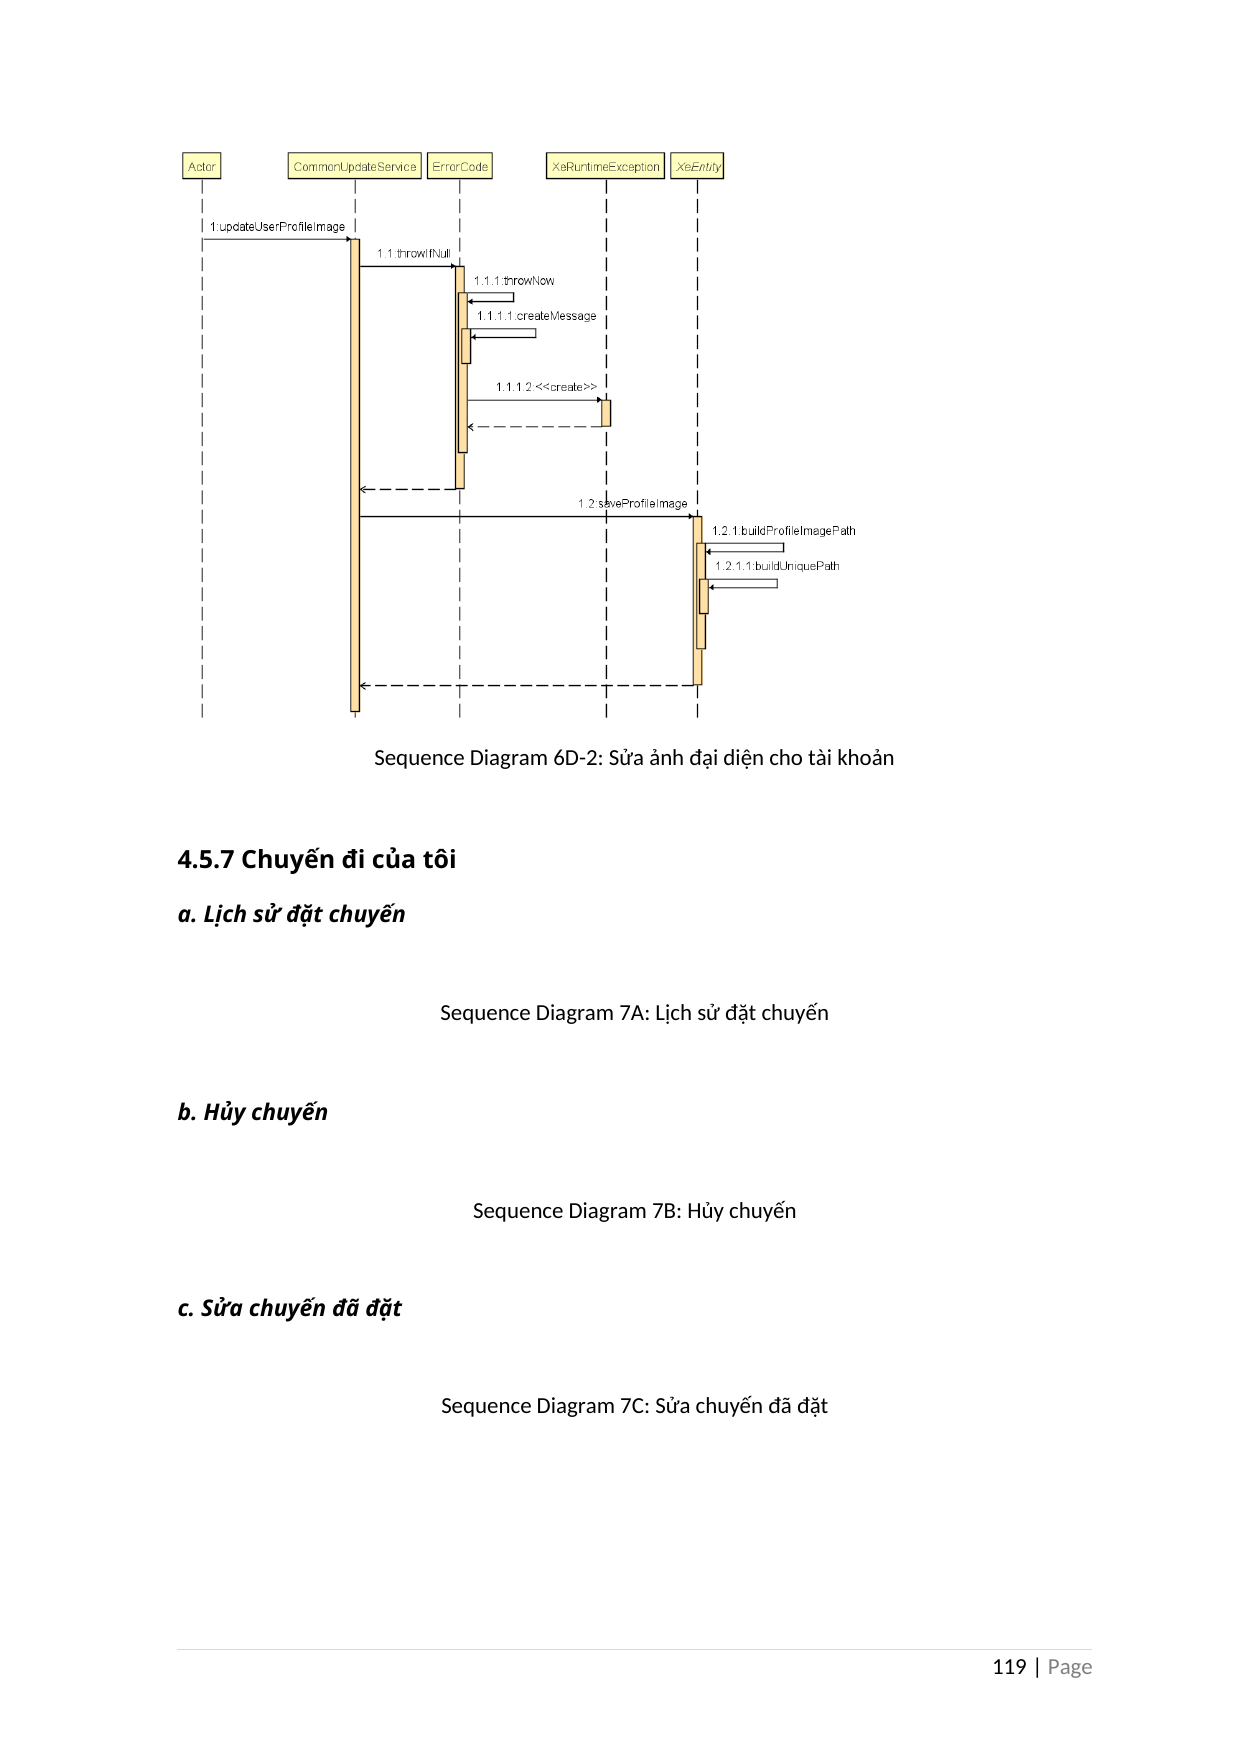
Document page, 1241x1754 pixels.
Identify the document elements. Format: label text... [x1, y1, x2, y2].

text Sequence Diagram 7C: Sửa chuyến đã đặt [177, 1391, 1092, 1419]
subtitle 4.5.7 Chuyến đi của tôi [177, 841, 1092, 875]
subtitle c. Sửa chuyến đã đặt [177, 1291, 1092, 1323]
subtitle b. Hủy chuyến [177, 1096, 1092, 1127]
picture [177, 147, 1093, 723]
subtitle a. Lịch sử đặt chuyến [177, 898, 1092, 929]
text Sequence Diagram 6D-2: Sửa ảnh đại diện cho tài khoản [177, 743, 1092, 772]
text Sequence Diagram 7B: Hủy chuyến [177, 1196, 1092, 1224]
text Sequence Diagram 7A: Lịch sử đặt chuyến [177, 998, 1092, 1026]
